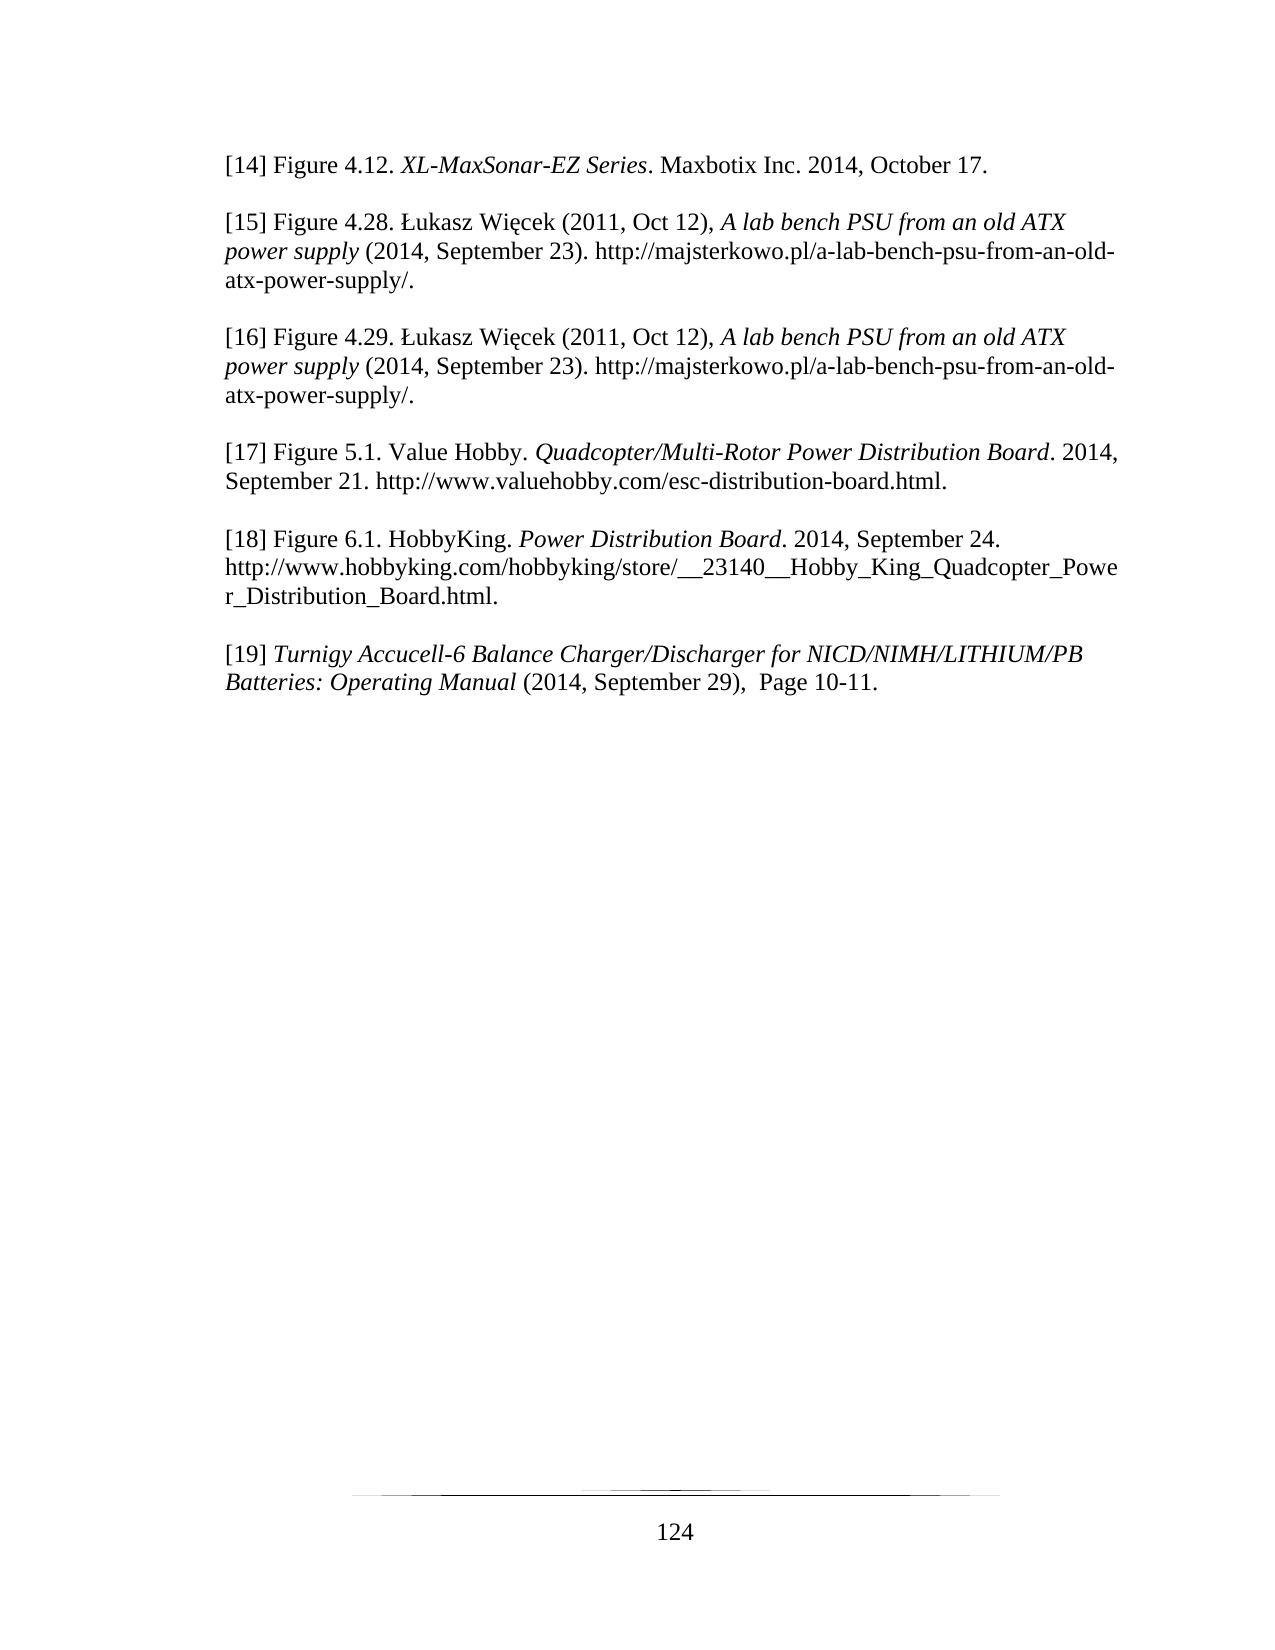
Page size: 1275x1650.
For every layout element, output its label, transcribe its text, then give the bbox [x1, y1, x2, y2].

text [19] Turnigy Accucell-6 Balance Charger/Discharger for NICD/NIMH/LITHIUM/PB Batteries: Operating Manual (2014, September 29), Page 10-11. [225, 639, 1125, 696]
text [14] Figure 4.12. XL-MaxSonar-EZ Series. Maxbotix Inc. 2014, October 17. [225, 150, 1125, 179]
text [16] Figure 4.29. Łukasz Więcek (2011, Oct 12), A lab bench PSU from an old ATX power supply (2014, September 23). http://majsterkowo.pl/a-lab-bench-psu-from-an-old-atx-power-supply/. [225, 322, 1125, 409]
text [17] Figure 5.1. Value Hobby. Quadcopter/Multi-Rotor Power Distribution Board. 2014, September 21. http://www.valuehobby.com/esc-distribution-board.html. [225, 437, 1125, 495]
text [15] Figure 4.28. Łukasz Więcek (2011, Oct 12), A lab bench PSU from an old ATX power supply (2014, September 23). http://majsterkowo.pl/a-lab-bench-psu-from-an-old-atx-power-supply/. [225, 207, 1125, 294]
text [18] Figure 6.1. HobbyKing. Power Distribution Board. 2014, September 24. http://www.hobbyking.com/hobbyking/store/__23140__Hobby_King_Quadcopter_Power_Distribution_Board.html. [225, 524, 1125, 610]
